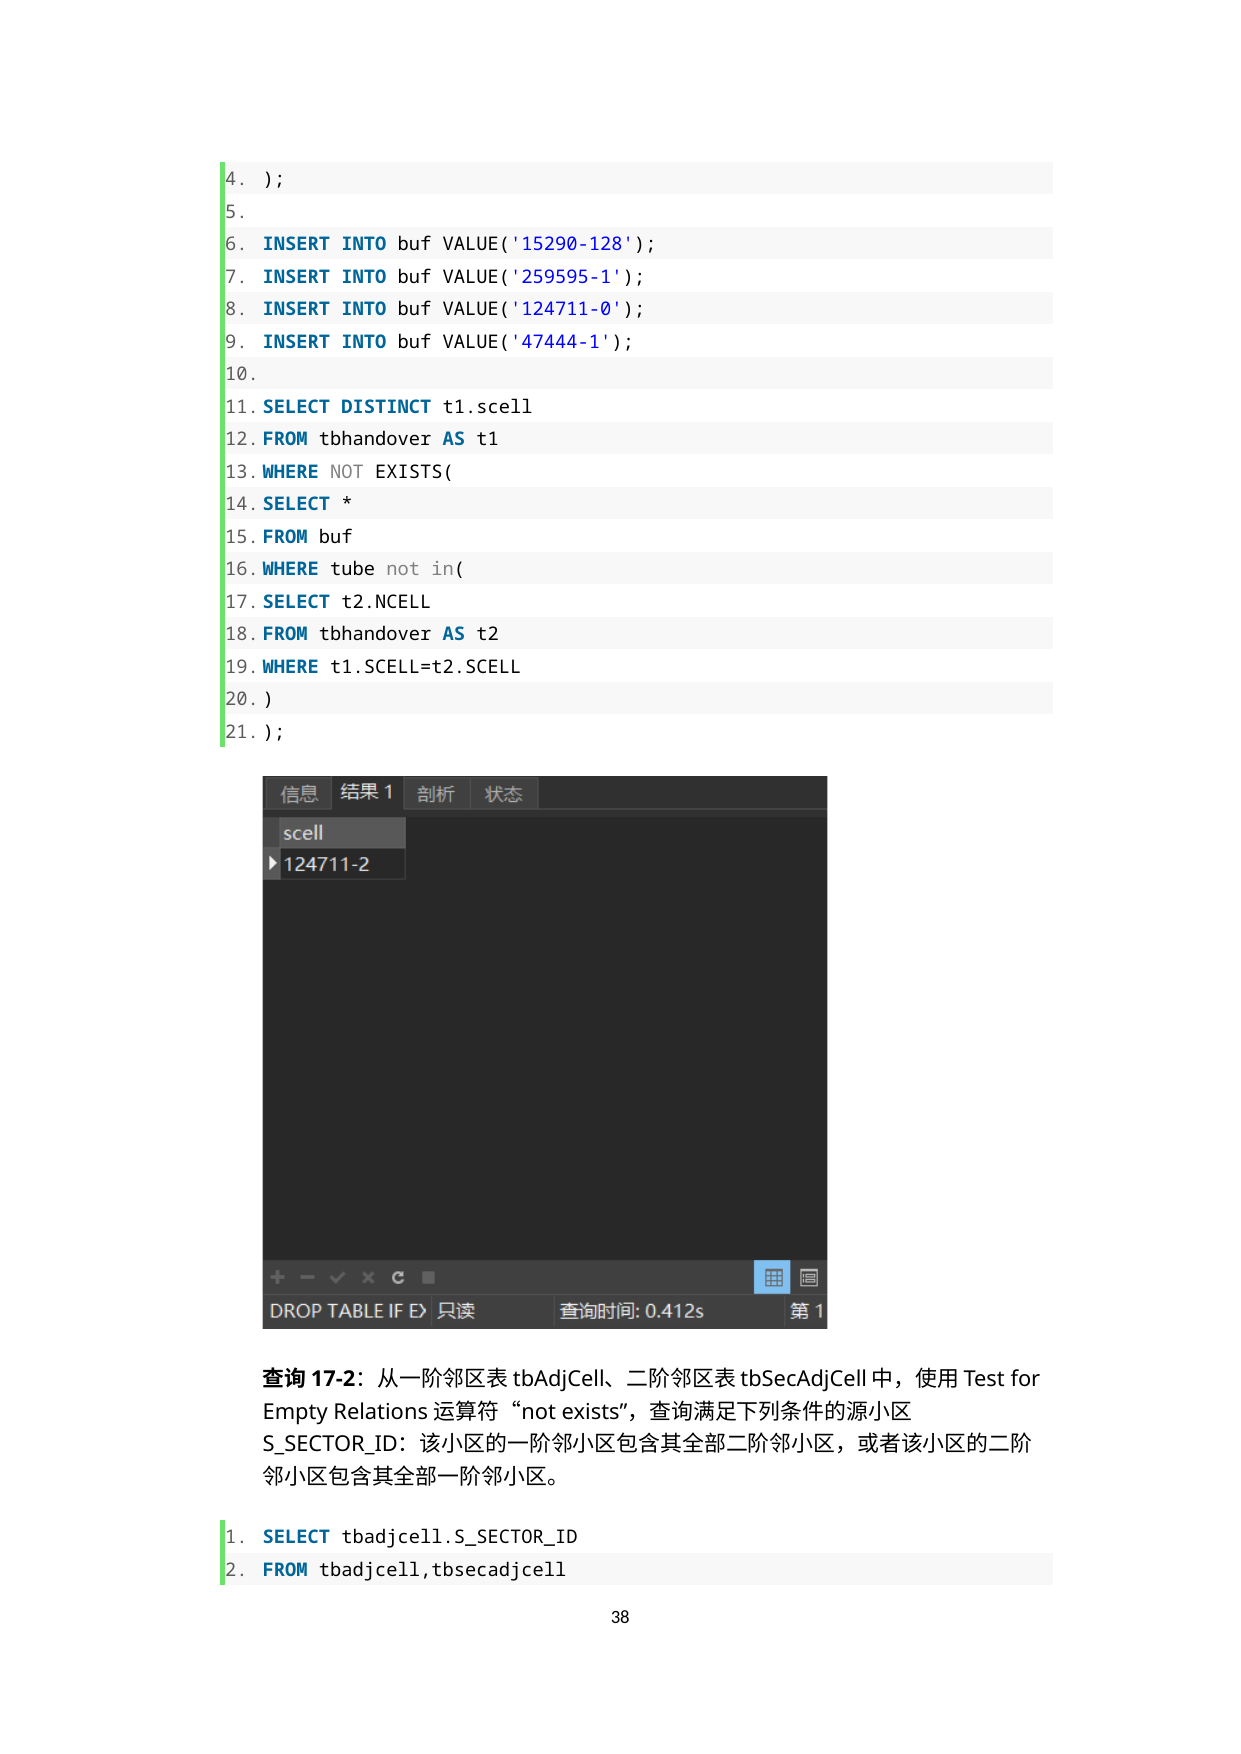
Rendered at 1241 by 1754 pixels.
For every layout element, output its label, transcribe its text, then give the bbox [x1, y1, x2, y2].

list WHERE NOT EXISTS( [225, 454, 1053, 487]
list FROM tbhandover AS t2 [225, 617, 1053, 649]
list 查询17-2：从一阶邻区表tbAdjCell、二阶邻区表tbSecAdjCell中，使用Test for Empty Relations 运算符“not exists”，查询满足下列条件的源小区S_SECTOR_ID：该小区的一阶邻小区包含其全部二阶邻小区，或者该小区的二阶邻小区包含其全部一阶邻小区。 [262, 1361, 1053, 1491]
list FROM buf [225, 519, 1053, 552]
list SELECT tbadjcell.S_SECTOR_ID [225, 1520, 1053, 1553]
picture [262, 776, 828, 1329]
list ); [225, 714, 1053, 747]
list FROM tbhandover AS t1 [225, 422, 1053, 454]
list WHERE tube not in( [225, 552, 1053, 584]
list SELECT * [225, 487, 1053, 519]
list INSERT INTO buf VALUE('47444-1'); [225, 324, 1053, 357]
list WHERE t1.SCELL=t2.SCELL [225, 649, 1053, 682]
list ) [225, 682, 1053, 714]
list FROM tbadjcell,tbsecadjcell [225, 1553, 1053, 1585]
list SELECT DISTINCT t1.scell [225, 389, 1053, 422]
list ); [225, 162, 1053, 194]
list INSERT INTO buf VALUE('259595-1'); [225, 259, 1053, 292]
list INSERT INTO buf VALUE('15290-128'); [225, 227, 1053, 259]
list SELECT t2.NCELL [225, 584, 1053, 617]
list INSERT INTO buf VALUE('124711-0'); [225, 292, 1053, 324]
